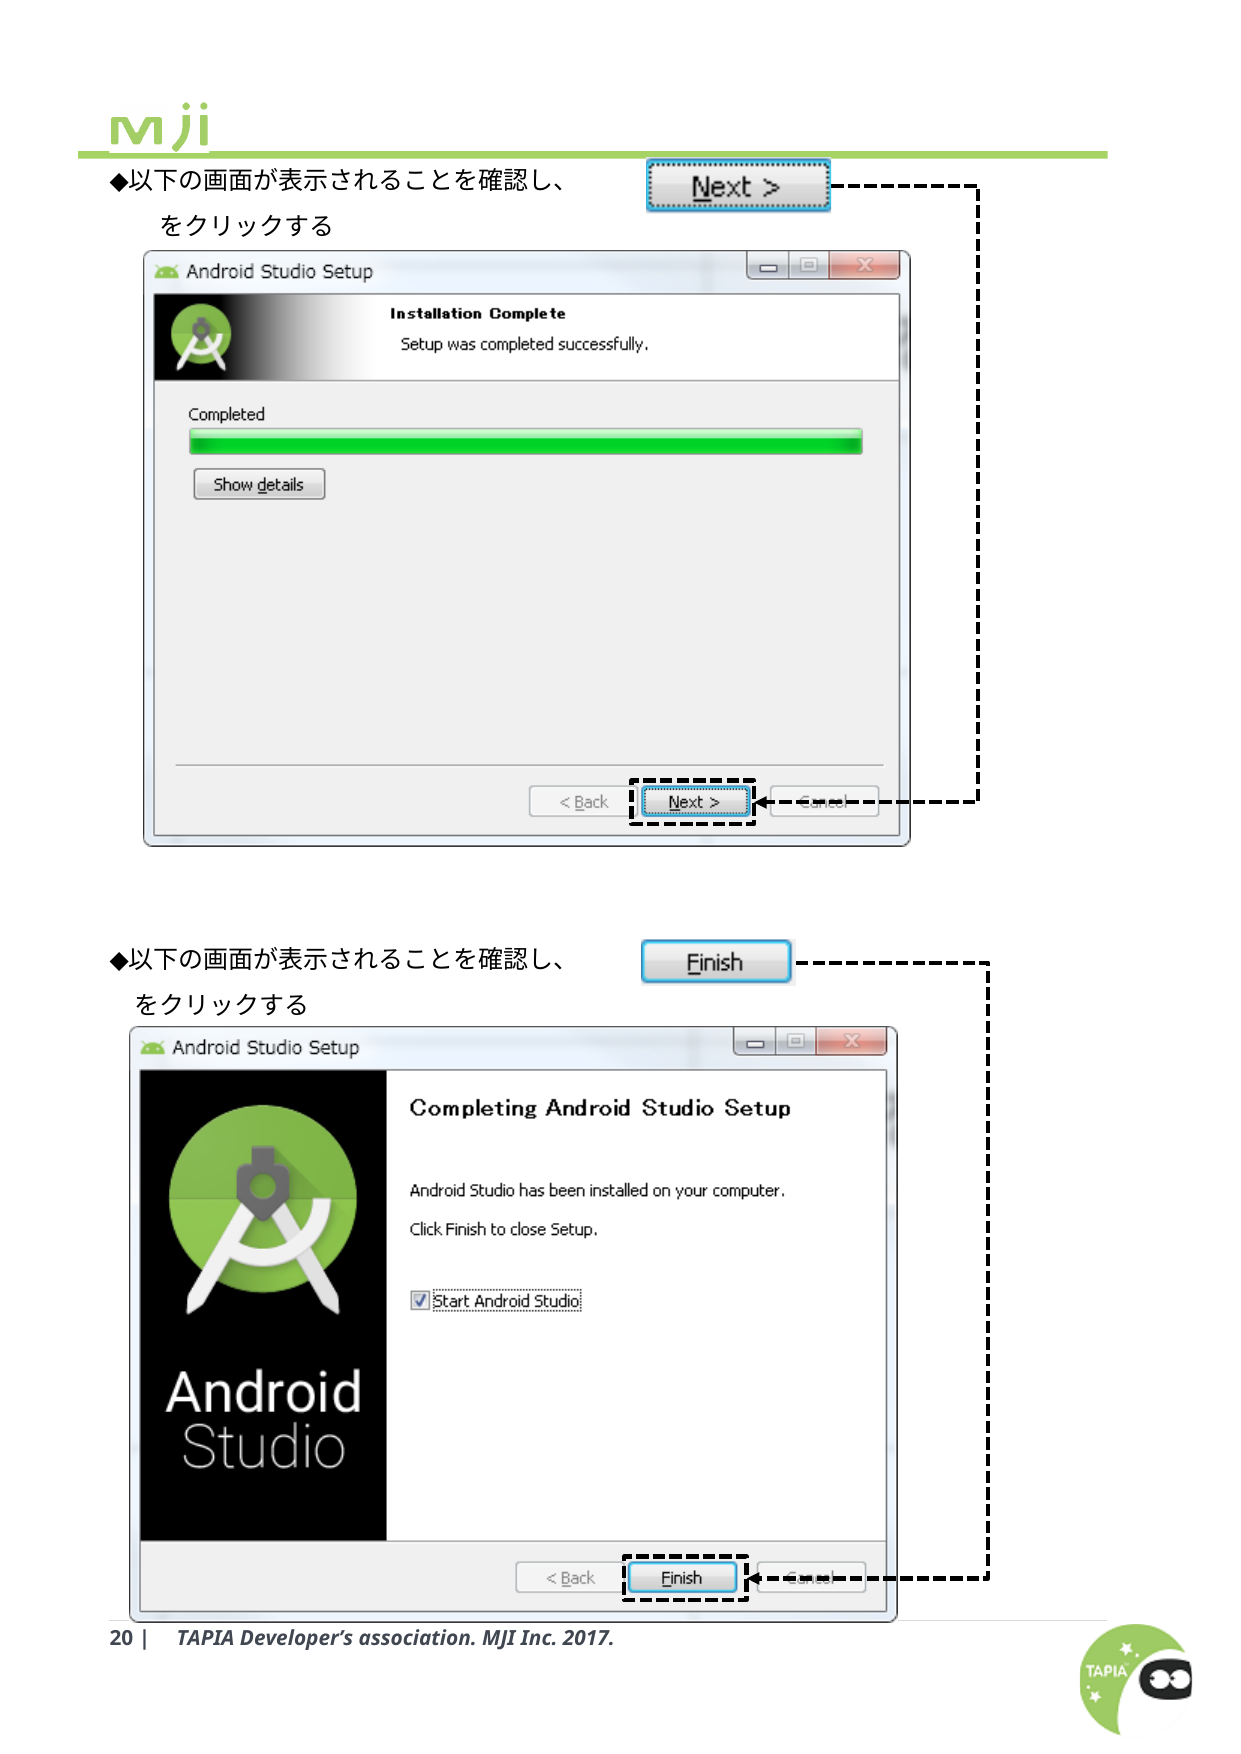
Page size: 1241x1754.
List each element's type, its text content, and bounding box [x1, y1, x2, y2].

text ◆以下の画面が表示されることを確認し、 [109, 932, 1107, 978]
picture [646, 157, 832, 214]
picture [641, 939, 796, 986]
text をクリックする [109, 199, 1107, 245]
picture [129, 1026, 898, 1623]
text をクリックする [109, 978, 1107, 1024]
text ◆以下の画面が表示されることを確認し、 [109, 153, 1107, 199]
picture [109, 102, 210, 153]
picture [1079, 1624, 1193, 1738]
picture [143, 250, 911, 847]
